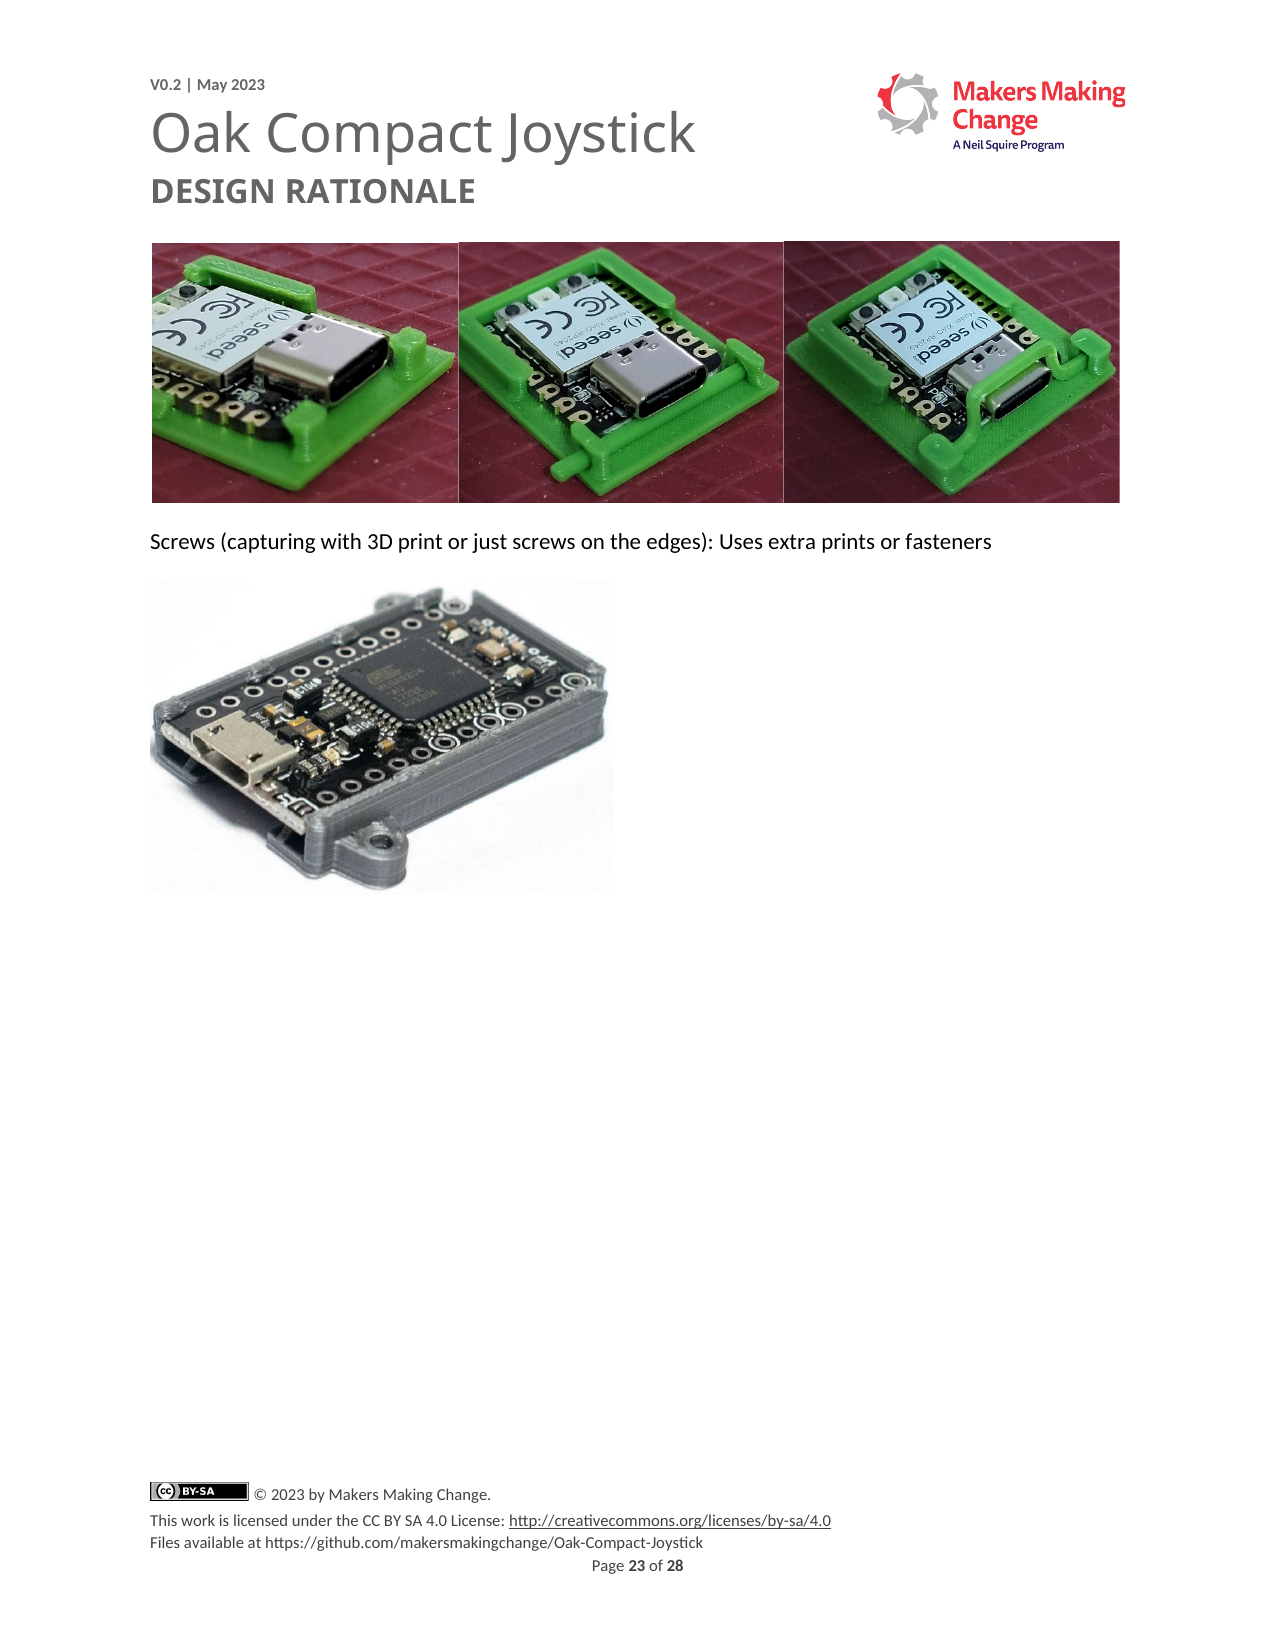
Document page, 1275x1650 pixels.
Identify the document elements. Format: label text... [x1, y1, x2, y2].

picture [877, 73, 1125, 152]
picture [150, 580, 615, 894]
text Screws (capturing with 3D print or just screws on the edges): Uses extra prints or fasteners [150, 527, 1125, 555]
picture [150, 1482, 249, 1501]
picture [152, 241, 1120, 503]
